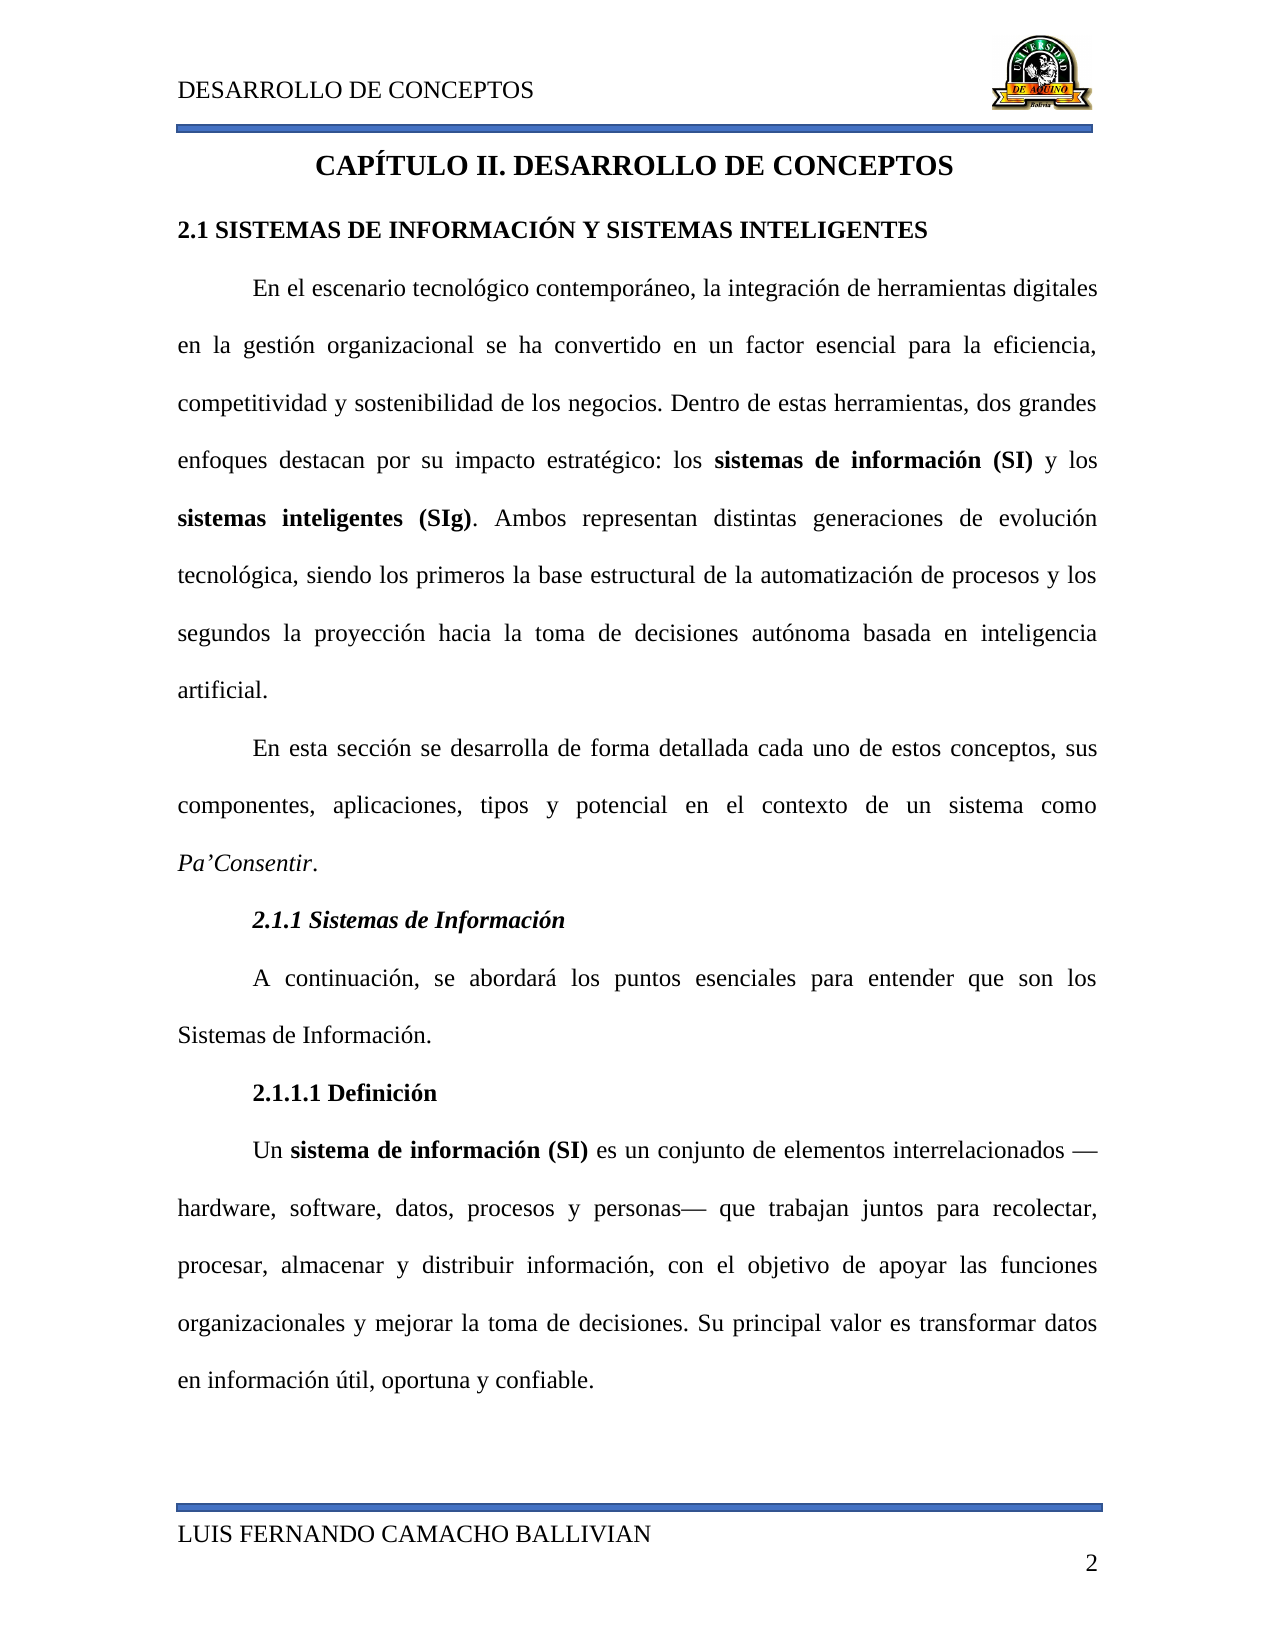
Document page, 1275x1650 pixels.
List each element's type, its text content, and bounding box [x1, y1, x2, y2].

text A continuación, se abordará los puntos esenciales para entender que son los Sistemas de Información. [177, 963, 1098, 1049]
text En esta sección se desarrolla de forma detallada cada uno de estos conceptos, sus componentes, aplicaciones, tipos y potencial en el contexto de un sistema como Pa’Consentir. [177, 733, 1098, 877]
picture [992, 35, 1093, 110]
subtitle 2.1.1.1 Definición [177, 1078, 1098, 1107]
subtitle 2.1.1 Sistemas de Información [177, 905, 1098, 934]
text Un sistema de información (SI) es un conjunto de elementos interrelacionados —hardware, software, datos, procesos y personas— que trabajan juntos para recolectar, procesar, almacenar y distribuir información, con el objetivo de apoyar las funciones organizacionales y mejorar la toma de decisiones. Su principal valor es transformar datos en información útil, oportuna y confiable. [177, 1135, 1098, 1394]
subtitle 2.1 SISTEMAS DE INFORMACIÓN Y SISTEMAS INTELIGENTES [177, 215, 1098, 244]
text En el escenario tecnológico contemporáneo, la integración de herramientas digitales en la gestión organizacional se ha convertido en un factor esencial para la eficiencia, competitividad y sostenibilidad de los negocios. Dentro de estas herramientas, dos grandes enfoques destacan por su impacto estratégico: los sistemas de información (SI) y los sistemas inteligentes (SIg). Ambos representan distintas generaciones de evolución tecnológica, siendo los primeros la base estructural de la automatización de procesos y los segundos la proyección hacia la toma de decisiones autónoma basada en inteligencia artificial. [177, 273, 1098, 704]
subtitle CAPÍTULO II. DESARROLLO DE CONCEPTOS [176, 148, 1093, 182]
